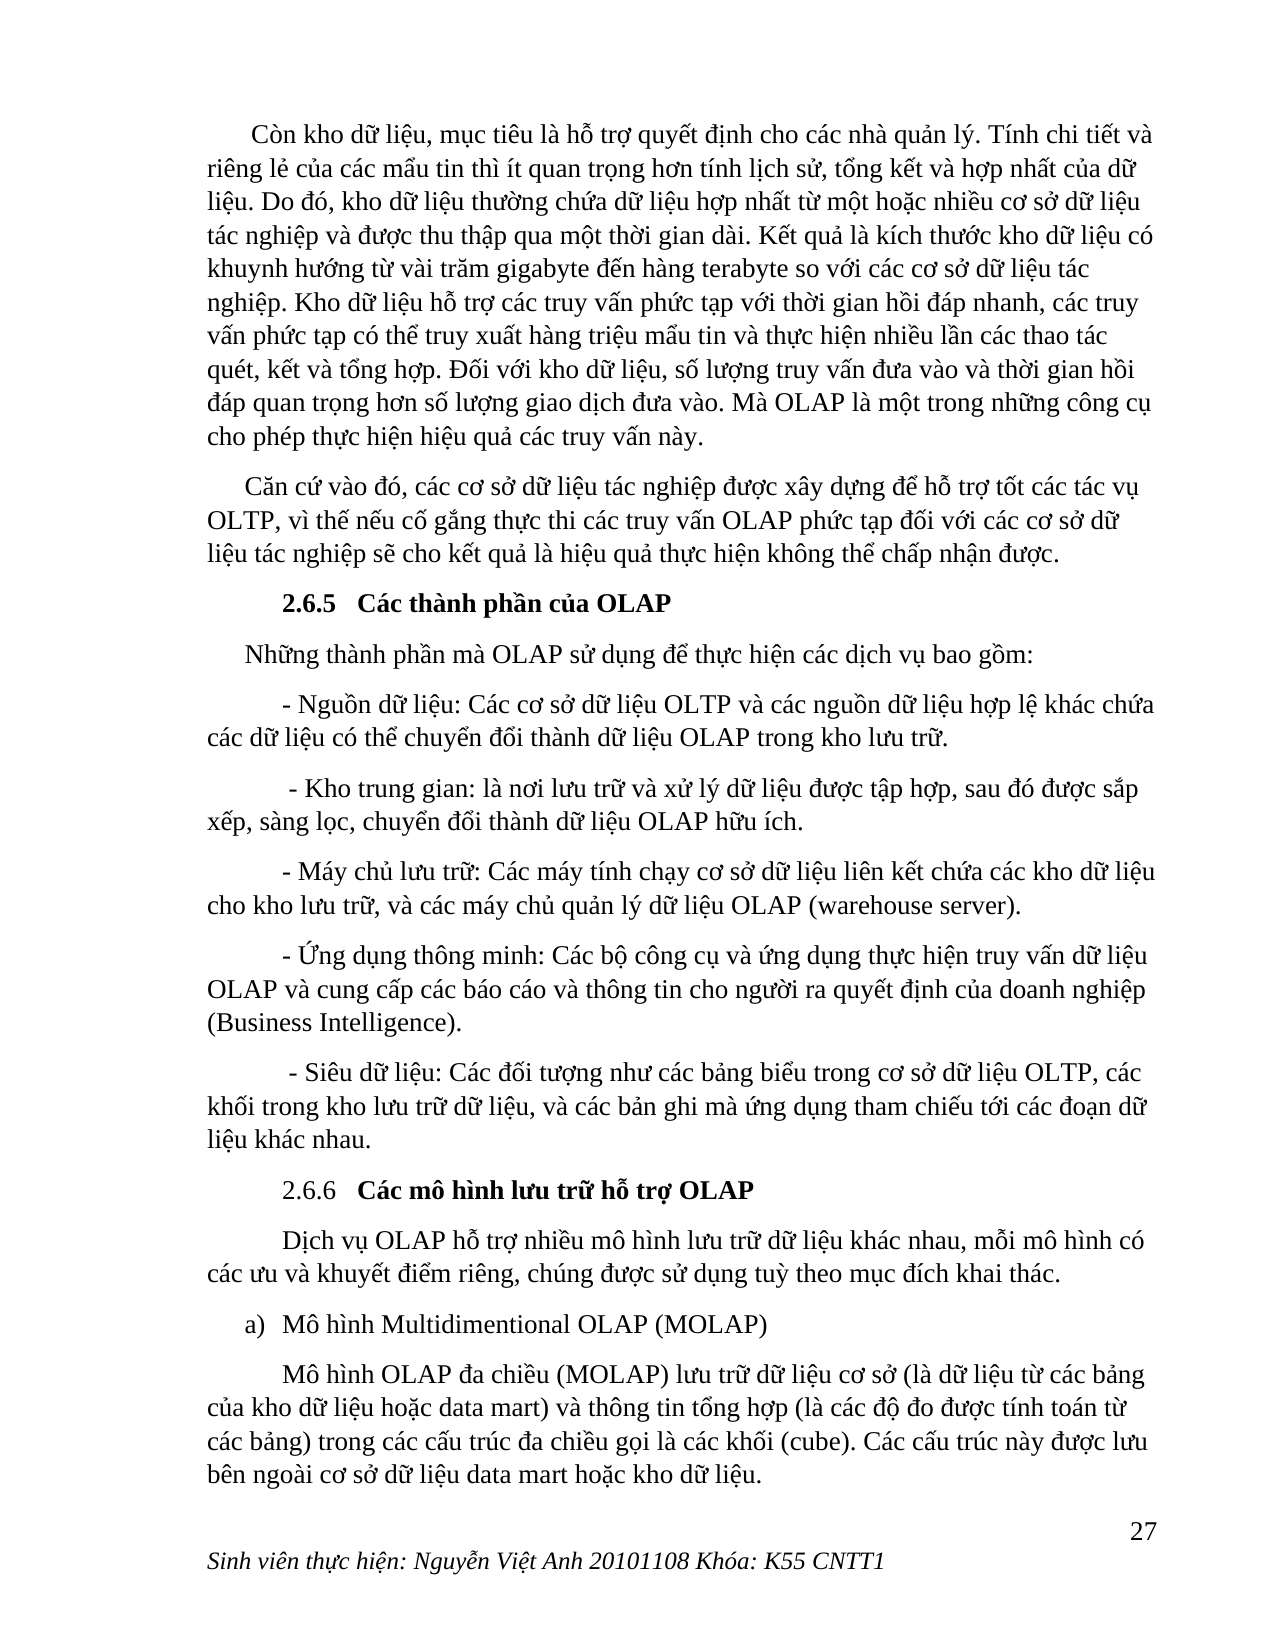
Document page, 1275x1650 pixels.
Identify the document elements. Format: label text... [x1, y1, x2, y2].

text - Máy chủ lưu trữ: Các máy tính chạy cơ sở dữ liệu liên kết chứa các kho dữ liệu cho kho lưu trữ, và các máy chủ quản lý dữ liệu OLAP (warehouse server). [207, 855, 1157, 920]
text Dịch vụ OLAP hỗ trợ nhiều mô hình lưu trữ dữ liệu khác nhau, mỗi mô hình có các ưu và khuyết điểm riêng, chúng được sử dụng tuỳ theo mục đích khai thác. [207, 1224, 1157, 1289]
text - Siêu dữ liệu: Các đối tượng như các bảng biểu trong cơ sở dữ liệu OLTP, các khối trong kho lưu trữ dữ liệu, và các bản ghi mà ứng dụng tham chiếu tới các đoạn dữ liệu khác nhau. [207, 1056, 1157, 1155]
list Mô hình Multidimentional OLAP (MOLAP) [244, 1308, 1157, 1339]
list Các thành phần của OLAP [282, 587, 1157, 619]
text Căn cứ vào đó, các cơ sở dữ liệu tác nghiệp được xây dựng để hỗ trợ tốt các tác vụ OLTP, vì thế nếu cố gắng thực thi các truy vấn OLAP phức tạp đối với các cơ sở dữ liệu tác nghiệp sẽ cho kết quả là hiệu quả thực hiện không thể chấp nhận được. [207, 470, 1157, 568]
text Mô hình OLAP đa chiều (MOLAP) lưu trữ dữ liệu cơ sở (là dữ liệu từ các bảng của kho dữ liệu hoặc data mart) và thông tin tổng hợp (là các độ đo được tính toán từ các bảng) trong các cấu trúc đa chiều gọi là các khối (cube). Các cấu trúc này được lưu bên ngoài cơ sở dữ liệu data mart hoặc kho dữ liệu. [207, 1358, 1157, 1490]
text - Nguồn dữ liệu: Các cơ sở dữ liệu OLTP và các nguồn dữ liệu hợp lệ khác chứa các dữ liệu có thể chuyển đổi thành dữ liệu OLAP trong kho lưu trữ. [207, 688, 1157, 753]
text Những thành phần mà OLAP sử dụng để thực hiện các dịch vụ bao gồm: [207, 638, 1157, 669]
text - Kho trung gian: là nơi lưu trữ và xử lý dữ liệu được tập hợp, sau đó được sắp xếp, sàng lọc, chuyển đổi thành dữ liệu OLAP hữu ích. [207, 772, 1157, 836]
list Các mô hình lưu trữ hỗ trợ OLAP [282, 1174, 1157, 1205]
text - Ứng dụng thông minh: Các bộ công cụ và ứng dụng thực hiện truy vấn dữ liệu OLAP và cung cấp các báo cáo và thông tin cho người ra quyết định của doanh nghiệp (Business Intelligence). [207, 939, 1157, 1037]
text Còn kho dữ liệu, mục tiêu là hỗ trợ quyết định cho các nhà quản lý. Tính chi tiết và riêng lẻ của các mẩu tin thì ít quan trọng hơn tính lịch sử, tổng kết và hợp nhất của dữ liệu. Do đó, kho dữ liệu thường chứa dữ liệu hợp nhất từ một hoặc nhiều cơ sở dữ liệu tác nghiệp và được thu thập qua một thời gian dài. Kết quả là kích thước kho dữ liệu có khuynh hướng từ vài trăm gigabyte đến hàng terabyte so với các cơ sở dữ liệu tác nghiệp. Kho dữ liệu hỗ trợ các truy vấn phức tạp với thời gian hồi đáp nhanh, các truy vấn phức tạp có thể truy xuất hàng triệu mẩu tin và thực hiện nhiều lần các thao tác quét, kết và tổng hợp. Đối với kho dữ liệu, số lượng truy vấn đưa vào và thời gian hồi đáp quan trọng hơn số lượng giao dịch đưa vào. Mà OLAP là một trong những công cụ cho phép thực hiện hiệu quả các truy vấn này. [207, 118, 1157, 451]
